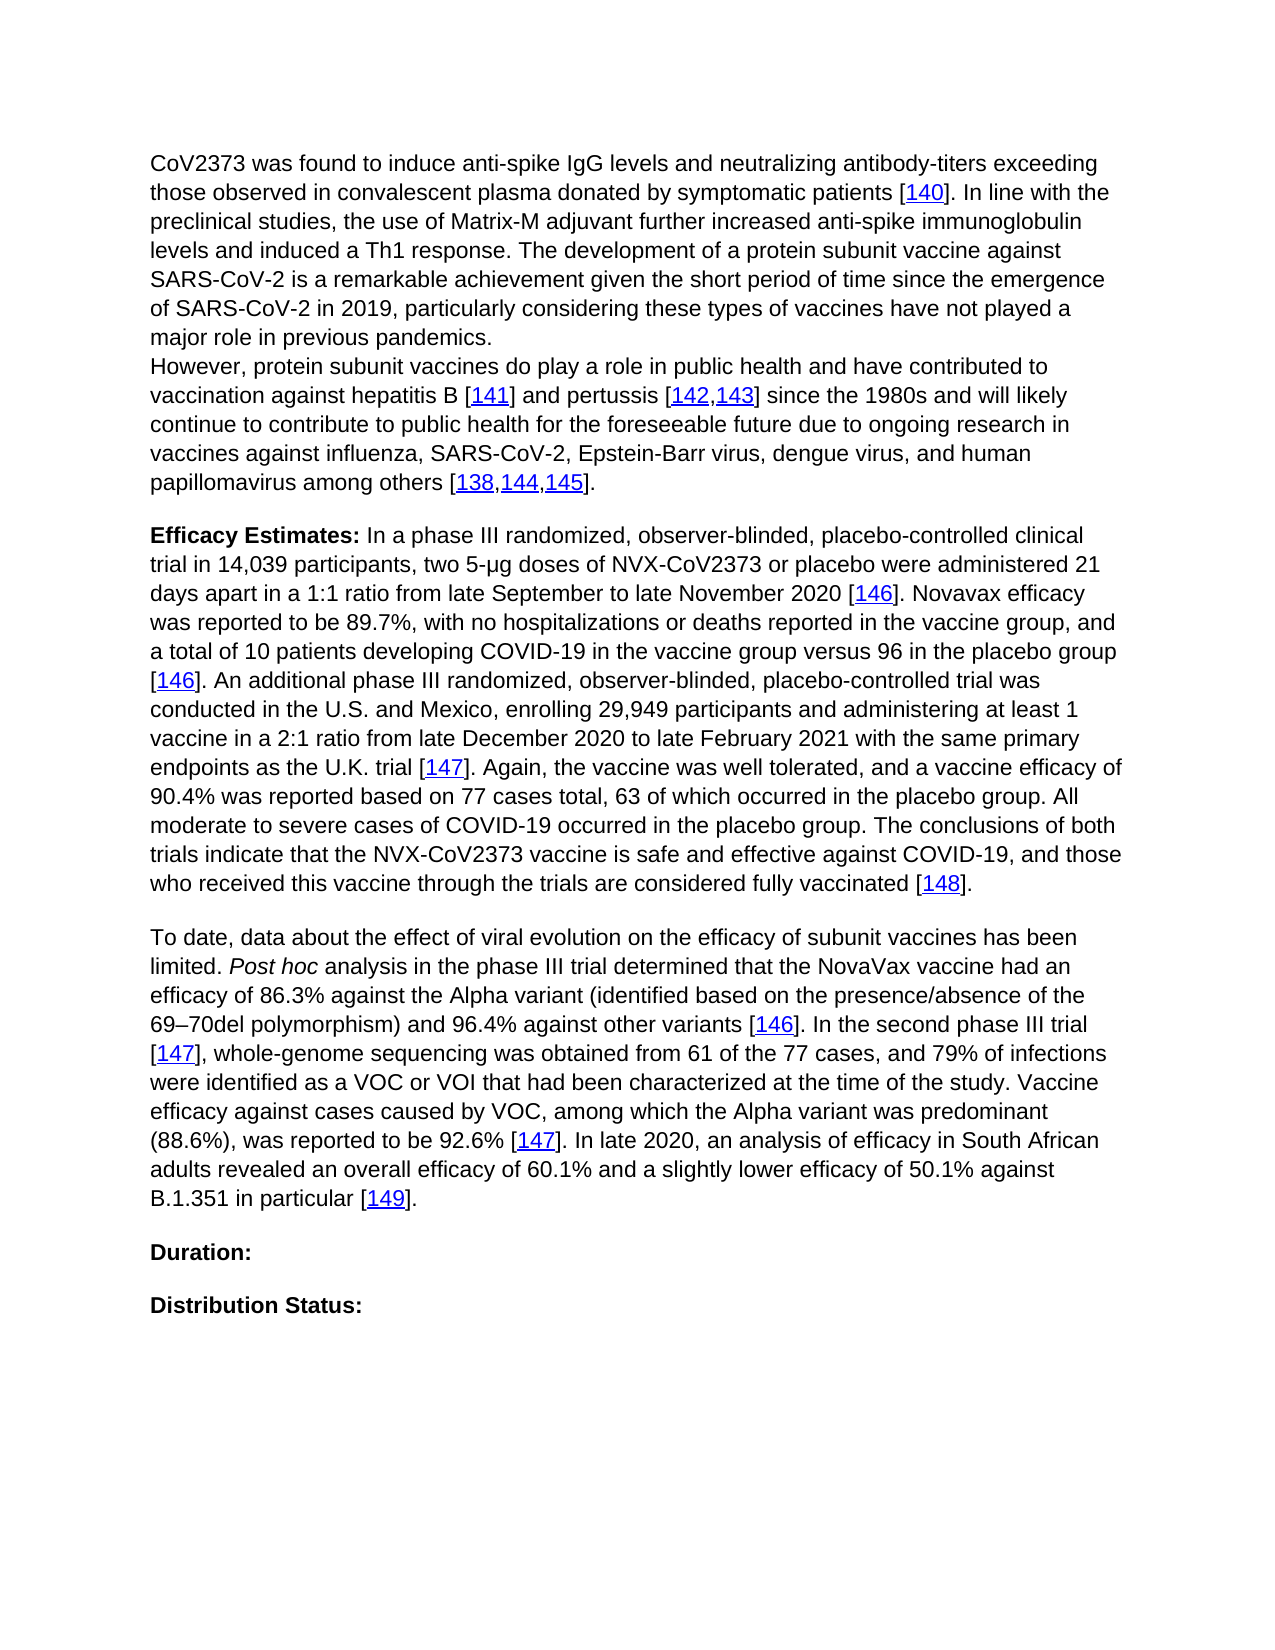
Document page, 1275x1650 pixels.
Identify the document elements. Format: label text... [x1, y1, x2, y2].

text Duration: [150, 1238, 1125, 1265]
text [150, 150, 1125, 495]
text Efficacy Estimates: In a phase III randomized, observer-blinded, placebo-controlled clinical trial in 14,039 participants, two 5-μg doses of NVX-CoV2373 or placebo were administered 21 days apart in a 1:1 ratio from late September to late November 2020 [146]. Novavax efficacy was reported to be 89.7%, with no hospitalizations or deaths reported in the vaccine group, and a total of 10 patients developing COVID-19 in the vaccine group versus 96 in the placebo group [146]. An additional phase III randomized, observer-blinded, placebo-controlled trial was conducted in the U.S. and Mexico, enrolling 29,949 participants and administering at least 1 vaccine in a 2:1 ratio from late December 2020 to late February 2021 with the same primary endpoints as the U.K. trial [147]. Again, the vaccine was well tolerated, and a vaccine efficacy of 90.4% was reported based on 77 cases total, 63 of which occurred in the placebo group. All moderate to severe cases of COVID-19 occurred in the placebo group. The conclusions of both trials indicate that the NVX-CoV2373 vaccine is safe and effective against COVID-19, and those who received this vaccine through the trials are considered fully vaccinated [148]. [150, 522, 1125, 896]
text To date, data about the effect of viral evolution on the efficacy of subunit vaccines has been limited. Post hoc analysis in the phase III trial determined that the NovaVax vaccine had an efficacy of 86.3% against the Alpha variant (identified based on the presence/absence of the 69–70del polymorphism) and 96.4% against other variants [146]. In the second phase III trial [147], whole-genome sequencing was obtained from 61 of the 77 cases, and 79% of infections were identified as a VOC or VOI that had been characterized at the time of the study. Vaccine efficacy against cases caused by VOC, among which the Alpha variant was predominant (88.6%), was reported to be 92.6% [147]. In late 2020, an analysis of efficacy in South African adults revealed an overall efficacy of 60.1% and a slightly lower efficacy of 50.1% against B.1.351 in particular [149]. [150, 924, 1125, 1211]
text Distribution Status: [150, 1292, 1125, 1319]
